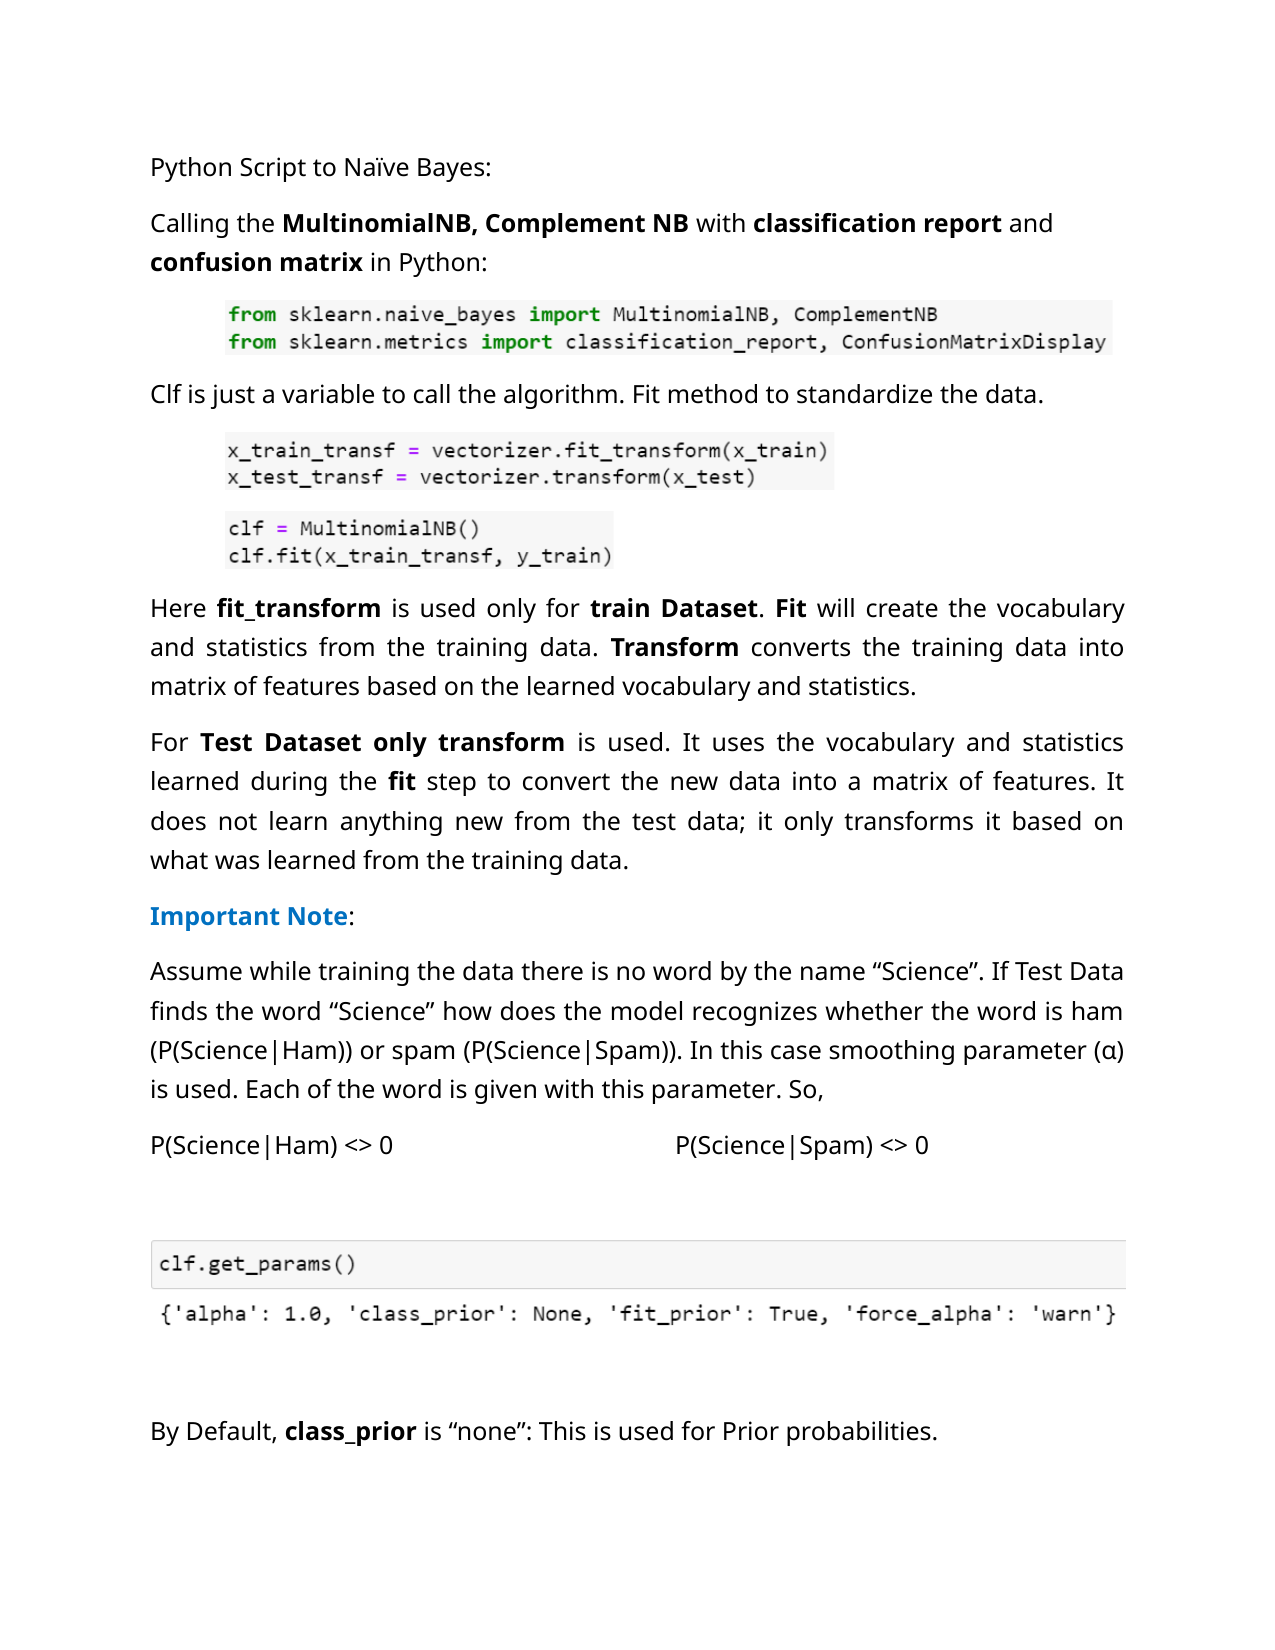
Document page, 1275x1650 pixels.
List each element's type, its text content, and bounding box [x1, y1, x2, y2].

picture [150, 1239, 1126, 1336]
text Calling the MultinomialNB, Complement NB with classification report and confusion matrix in Python: [150, 206, 1125, 279]
text By Default, class_prior is “none”: This is used for Prior probabilities. [150, 1413, 1125, 1448]
text Clf is just a variable to call the algorithm. Fit method to standardize the data. [150, 377, 1125, 411]
picture [225, 511, 614, 569]
text Python Script to Naïve Bayes: [150, 150, 1125, 184]
text P(Science|Ham) <> 0 P(Science|Spam) <> 0 [150, 1127, 1125, 1161]
text For Test Dataset only transform is used. It uses the vocabulary and statistics learned during the fit step to convert the new data into a matrix of features. It does not learn anything new from the test data; it only transforms it based on what was learned from the training data. [150, 725, 1125, 876]
picture [225, 432, 835, 490]
text Important Note: [150, 898, 1125, 932]
picture [225, 300, 1113, 355]
text Here fit_transform is used only for train Dataset. Fit will create the vocabulary and statistics from the training data. Transform converts the training data into matrix of features based on the learned vocabulary and statistics. [150, 591, 1125, 703]
text Assume while training the data there is no word by the name “Science”. If Test Data finds the word “Science” how does the model recognizes whether the word is ham (P(Science|Ham)) or spam (P(Science|Spam)). In this case smoothing parameter (α) is used. Each of the word is given with this parameter. So, [150, 954, 1125, 1106]
